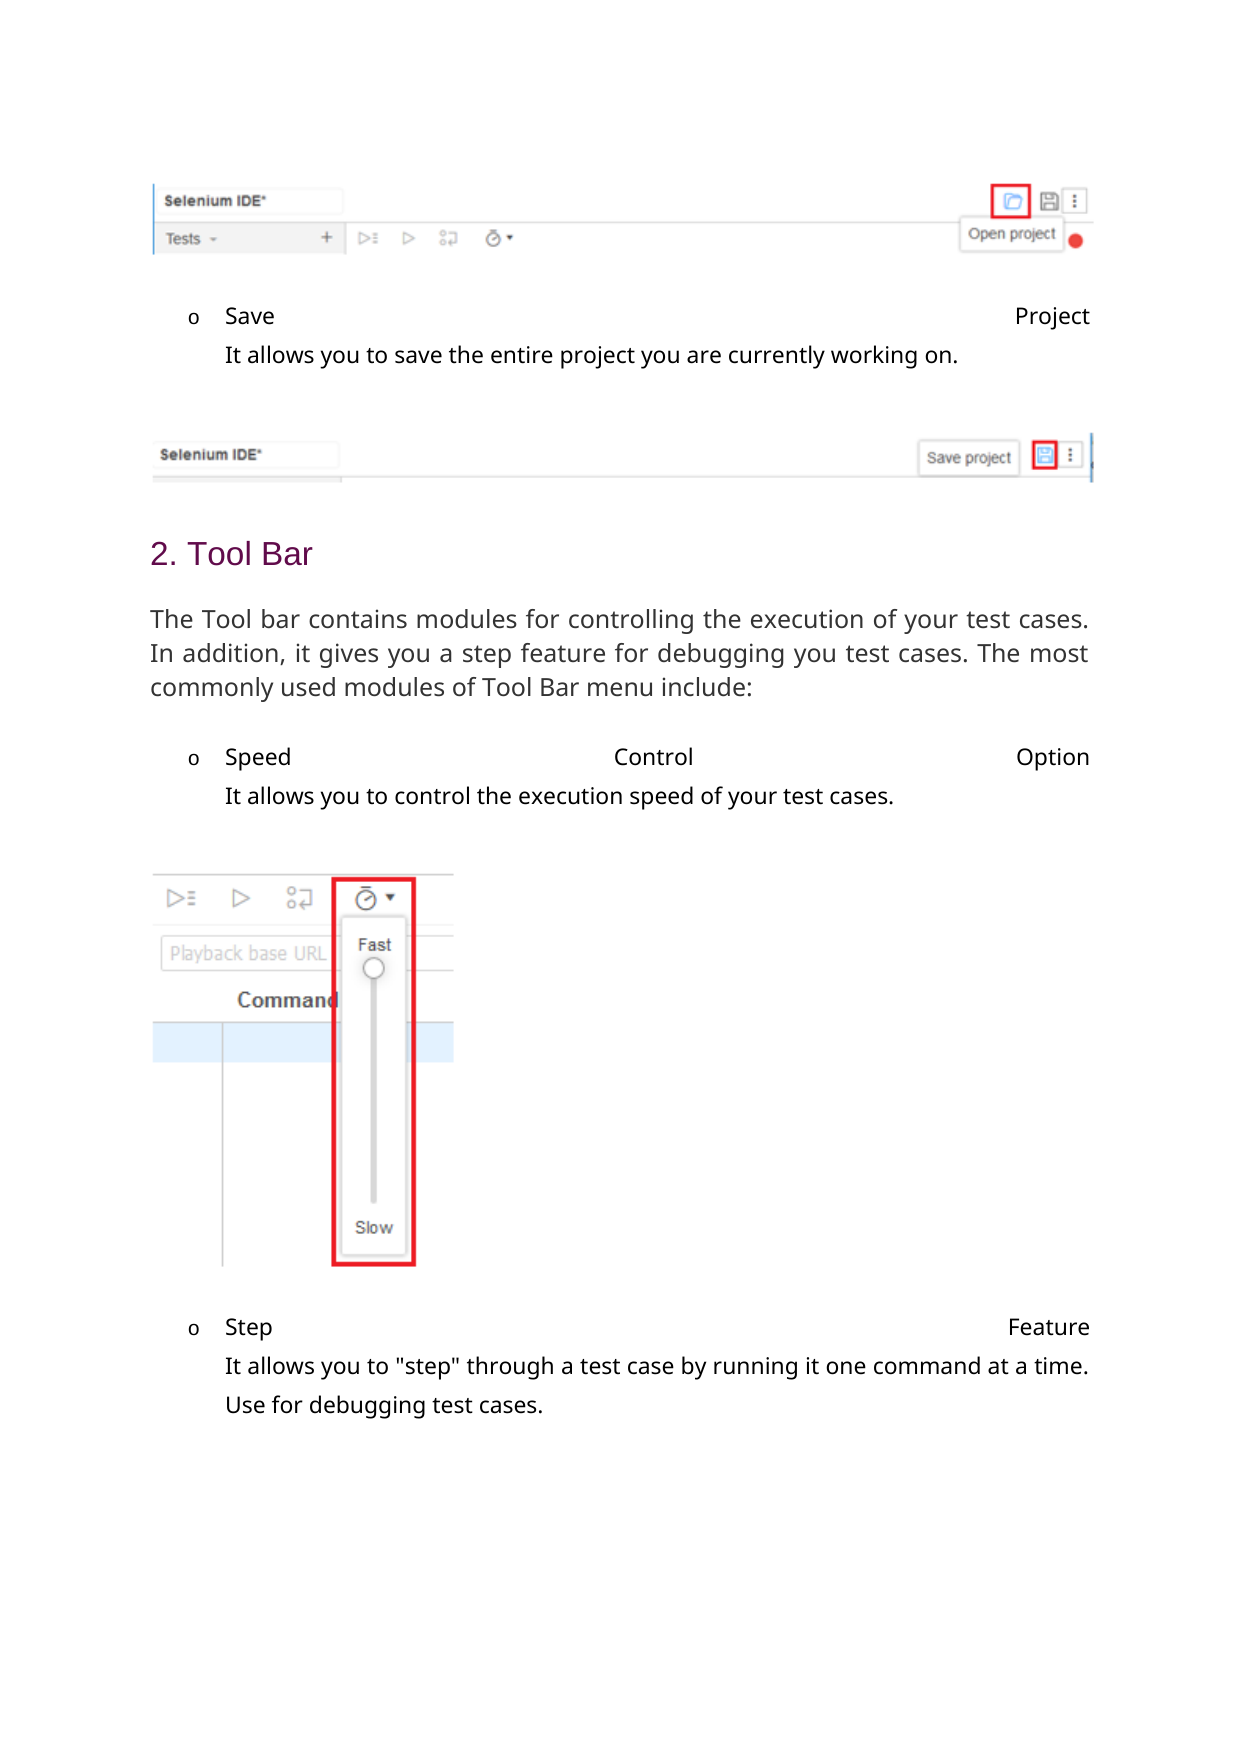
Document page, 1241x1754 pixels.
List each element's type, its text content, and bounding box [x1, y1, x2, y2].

picture [150, 871, 457, 1270]
picture [150, 430, 1097, 486]
subtitle 2. Tool Bar [150, 534, 1090, 573]
text The Tool bar contains modules for controlling the execution of your test cases. In addition, it gives you a step feature for debugging you test cases. The most commonly used modules of Tool Bar menu include: [150, 602, 1090, 704]
list Step Feature It allows you to "step" through a test case by running it one command at a time. Use for debugging test cases. [187, 1303, 1090, 1421]
list Speed Control Option It allows you to control the execution speed of your test cases. [187, 733, 1090, 811]
list Save Project It allows you to save the entire project you are currently working on. [187, 292, 1090, 370]
picture [150, 181, 1097, 258]
